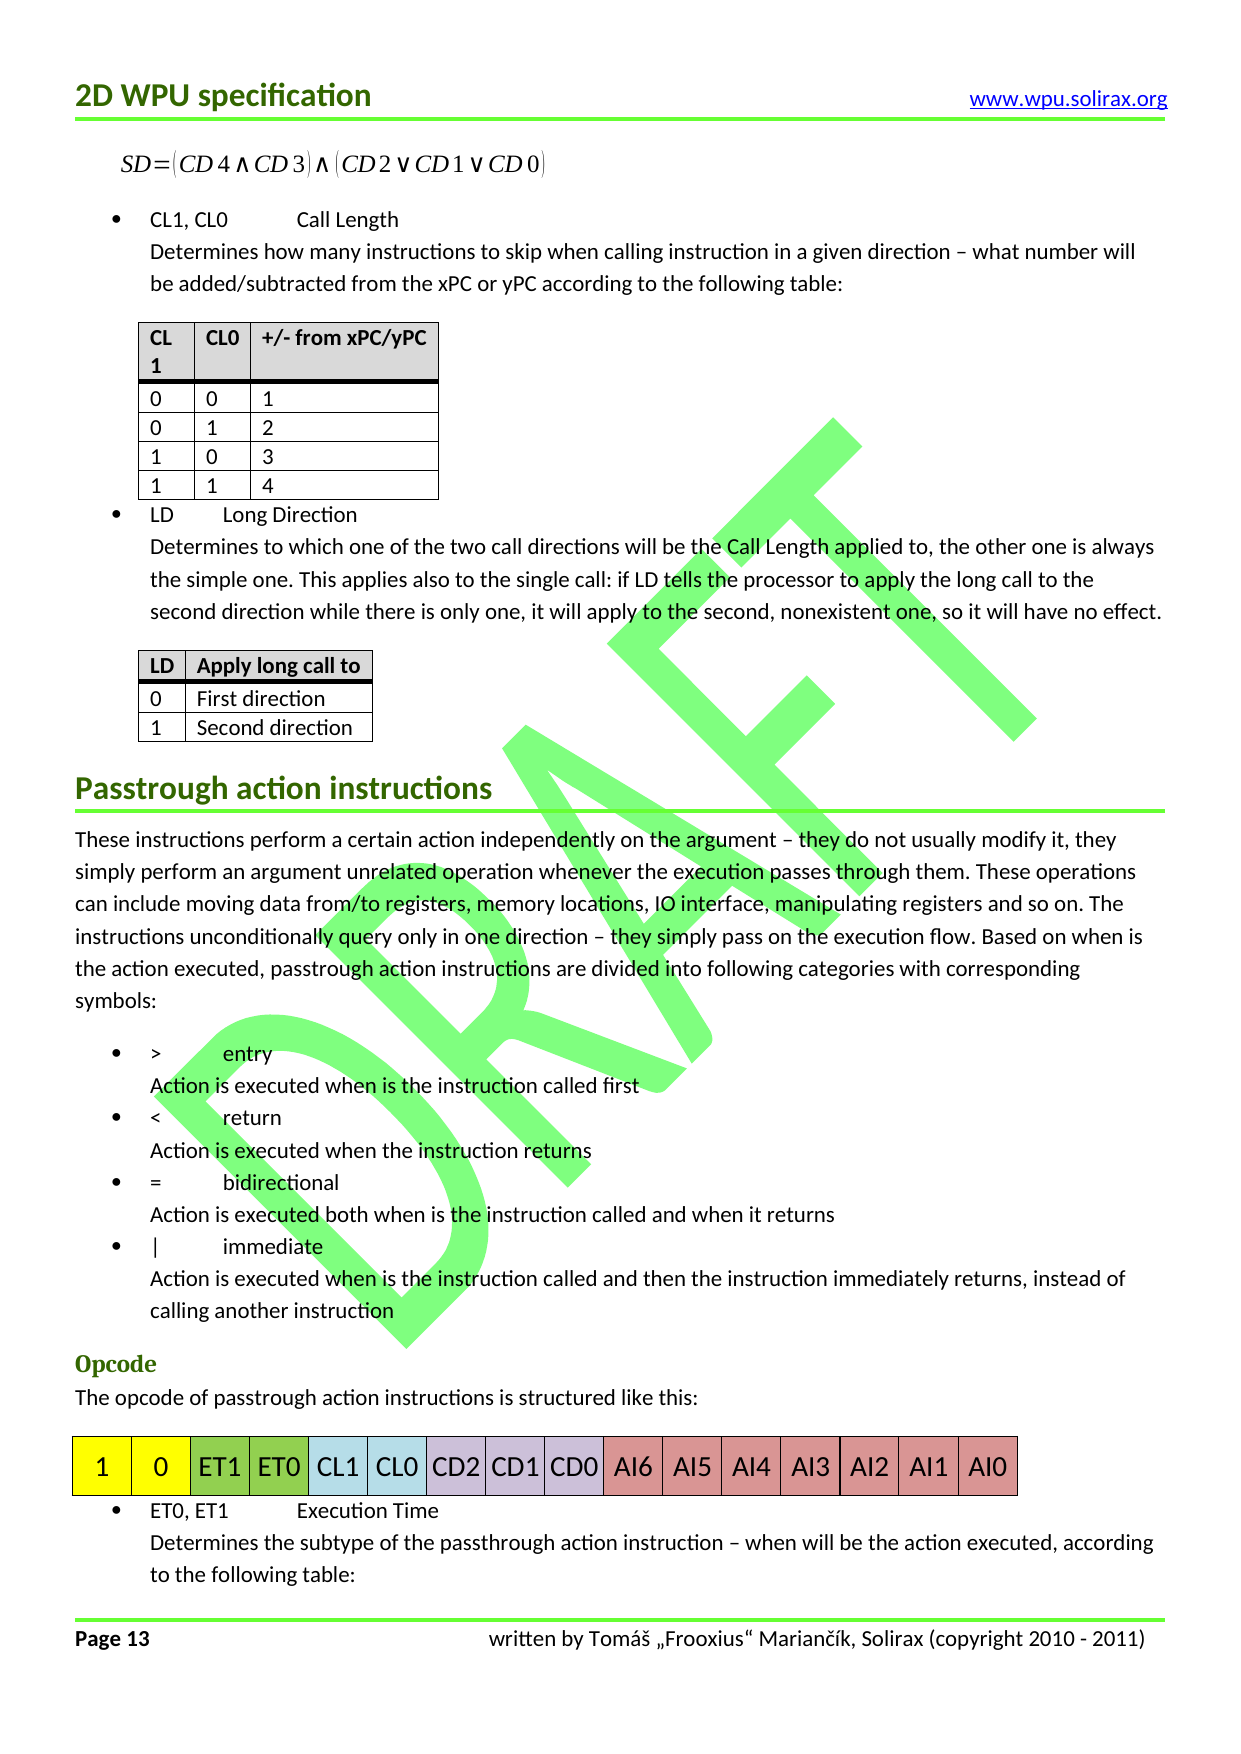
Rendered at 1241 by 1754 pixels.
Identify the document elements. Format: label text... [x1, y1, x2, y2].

table_cell 1 [251, 384, 438, 412]
list = bidirectional Action is executed both when is the instruction called and when it returns [112, 1168, 1165, 1228]
table_cell 0 [195, 442, 250, 470]
table_header +/- from xPC/yPC [251, 323, 438, 379]
table_header AI2 [841, 1437, 898, 1495]
table_header AI5 [663, 1437, 721, 1495]
table_cell 1 [195, 471, 250, 499]
table_cell 1 [139, 471, 194, 499]
table_header AI4 [722, 1437, 780, 1495]
subtitle Passtrough action instructions [75, 767, 1165, 809]
table_header CL0 [195, 323, 250, 379]
table_header 1 [73, 1437, 131, 1495]
table_cell 0 [195, 384, 250, 412]
table_header CL1 [139, 323, 194, 379]
list < return Action is executed when the instruction returns [112, 1103, 1165, 1164]
table_cell 4 [251, 471, 438, 499]
list LD Long Direction Determines to which one of the two call directions will be the Call Length applied to, the other one is always the simple one. This applies also to the single call: if LD tells the processor to apply the long call to the second direction while there is only one, it will apply to the second, nonexistent one, so it will have no effect. [112, 500, 1165, 625]
table_header CD1 [486, 1437, 544, 1495]
table_cell Second direction [186, 713, 372, 741]
table_cell 2 [251, 413, 438, 441]
table_header 0 [132, 1437, 190, 1495]
table_header ET1 [191, 1437, 249, 1495]
table_cell 1 [195, 413, 250, 441]
table_cell 0 [139, 684, 185, 712]
table_header AI3 [781, 1437, 839, 1495]
list CL1, CL0 Call Length Determines how many instructions to skip when calling instruction in a given direction – what number will be added/subtracted from the xPC or yPC according to the following table: [112, 205, 1165, 297]
list | immediate Action is executed when is the instruction called and then the instruction immediately returns, instead of calling another instruction [112, 1232, 1165, 1325]
list > entry Action is executed when is the instruction called first [112, 1039, 1165, 1099]
table_header CD0 [545, 1437, 603, 1495]
table_header AI0 [959, 1437, 1017, 1495]
table_header CL1 [309, 1437, 367, 1495]
table_header CD2 [427, 1437, 485, 1495]
text These instructions perform a certain action independently on the argument – they do not usually modify it, they simply perform an argument unrelated operation whenever the execution passes through them. These operations can include moving data from/to registers, memory locations, IO interface, manipulating registers and so on. The instructions unconditionally query only in one direction – they simply pass on the execution flow. Based on when is the action executed, passtrough action instructions are divided into following categories with corresponding symbols: [75, 825, 1165, 1014]
subtitle Opcode [75, 1350, 1165, 1378]
table_cell 0 [139, 413, 194, 441]
table_cell First direction [186, 684, 372, 712]
table_header Apply long call to [186, 651, 372, 679]
table_cell 0 [139, 384, 194, 412]
table_header AI6 [604, 1437, 662, 1495]
table_cell 1 [139, 713, 185, 741]
table_header CL0 [368, 1437, 426, 1495]
table_header LD [139, 651, 185, 679]
table_header ET0 [250, 1437, 308, 1495]
table_cell 1 [139, 442, 194, 470]
table_cell 3 [251, 442, 438, 470]
text The opcode of passtrough action instructions is structured like this: [75, 1383, 1165, 1411]
table_header AI1 [899, 1437, 958, 1495]
list ET0, ET1 Execution Time Determines the subtype of the passthrough action instruction – when will be the action executed, according to the following table: [112, 1496, 1165, 1588]
